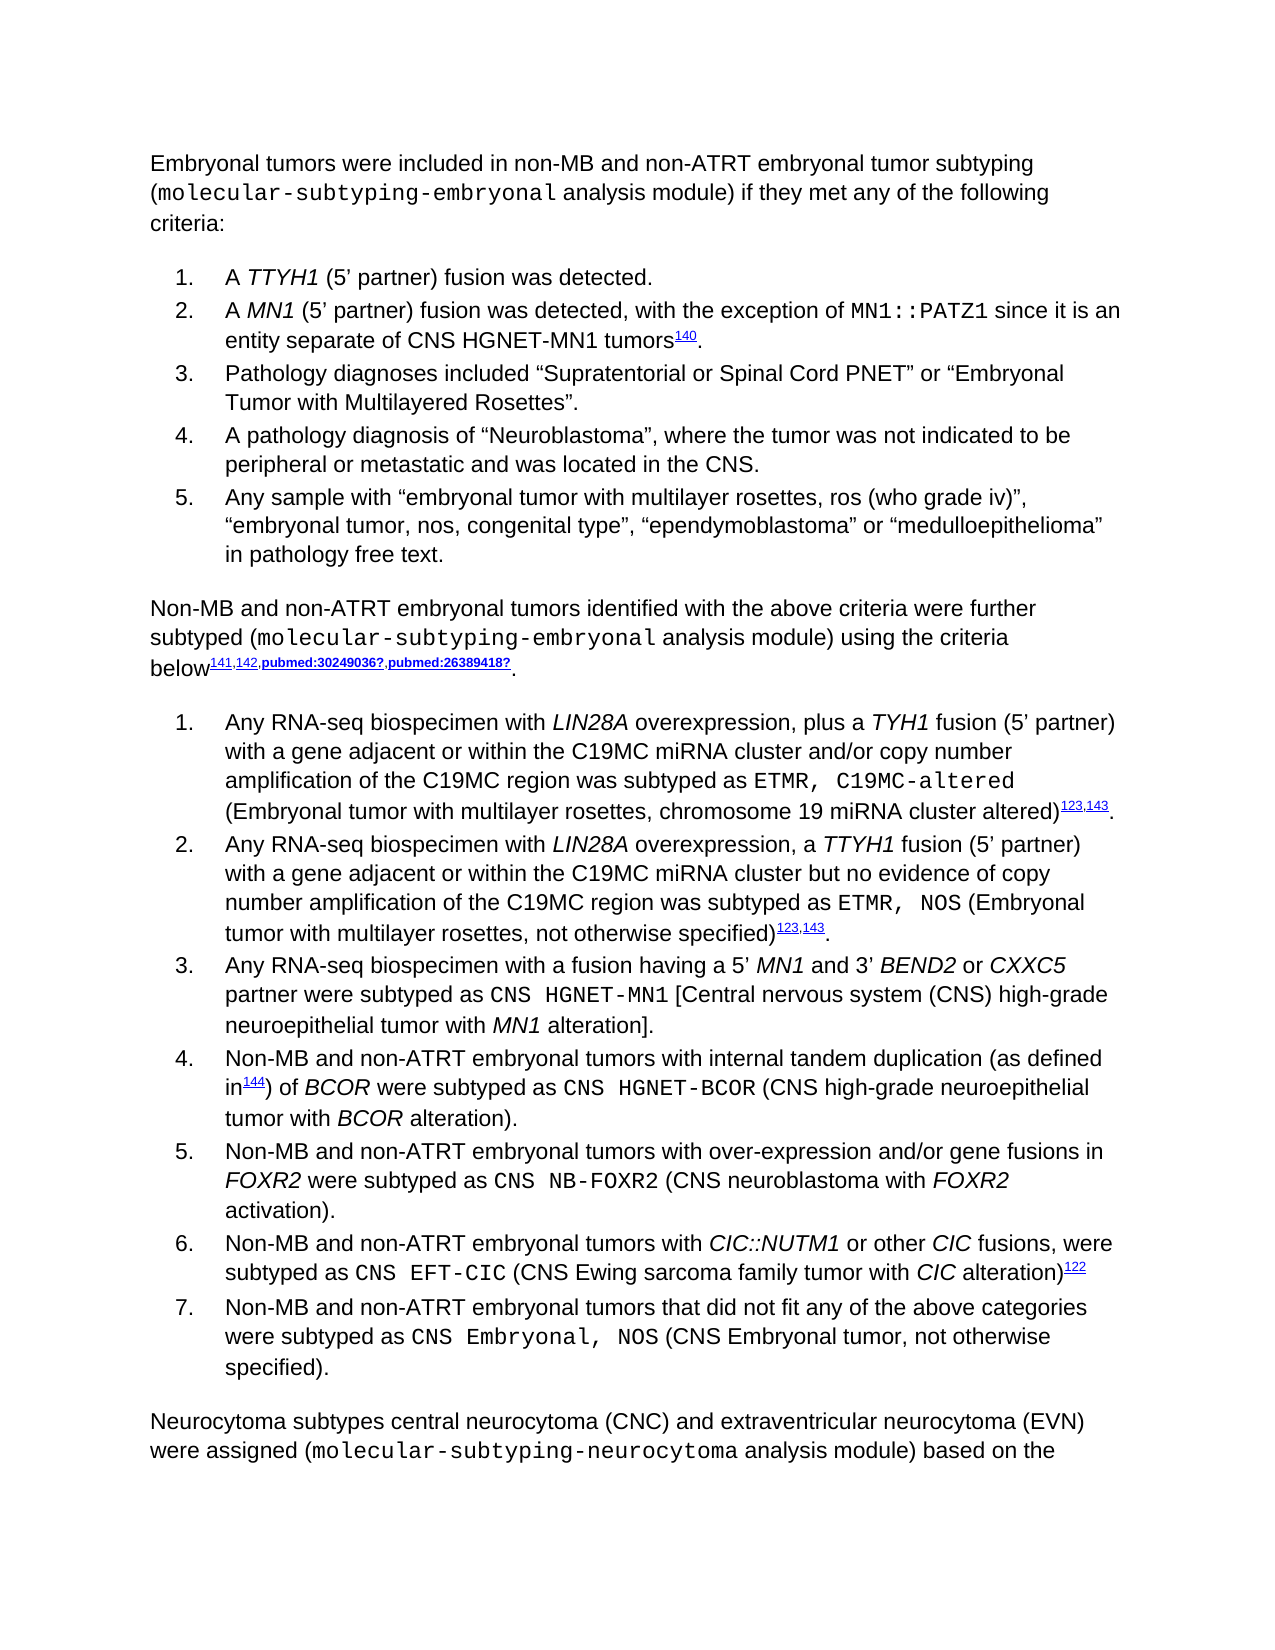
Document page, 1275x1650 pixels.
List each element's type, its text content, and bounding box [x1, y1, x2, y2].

list A MN1 (5’ partner) fusion was detected, with the exception of MN1::PATZ1 since it is an entity separate of CNS HGNET-MN1 tumors140. [175, 297, 1125, 354]
list A pathology diagnosis of “Neuroblastoma”, where the tumor was not indicated to be peripheral or metastatic and was located in the CNS. [175, 422, 1125, 477]
list Any RNA-seq biospecimen with LIN28A overexpression, a TTYH1 fusion (5’ partner) with a gene adjacent or within the C19MC miRNA cluster but no evidence of copy number amplification of the C19MC region was subtyped as ETMR, NOS (Embryonal tumor with multilayer rosettes, not otherwise specified)123,143. [175, 831, 1125, 946]
list Any sample with “embryonal tumor with multilayer rosettes, ros (who grade iv)”, “embryonal tumor, nos, congenital type”, “ependymoblastoma” or “medulloepithelioma” in pathology free text. [175, 483, 1125, 568]
list Non-MB and non-ATRT embryonal tumors with internal tandem duplication (as defined in144) of BCOR were subtyped as CNS HGNET-BCOR (CNS high-grade neuroepithelial tumor with BCOR alteration). [175, 1045, 1125, 1131]
text Non-MB and non-ATRT embryonal tumors identified with the above criteria were further subtyped (molecular-subtyping-embryonal analysis module) using the criteria below141,142,pubmed:30249036?,pubmed:26389418?. [150, 595, 1125, 682]
list Pathology diagnoses included “Supratentorial or Spinal Cord PNET” or “Embryonal Tumor with Multilayered Rosettes”. [175, 360, 1125, 416]
text Embryonal tumors were included in non-MB and non-ATRT embryonal tumor subtyping (molecular-subtyping-embryonal analysis module) if they met any of the following criteria: [150, 150, 1125, 236]
list Any RNA-seq biospecimen with LIN28A overexpression, plus a TYH1 fusion (5’ partner) with a gene adjacent or within the C19MC miRNA cluster and/or copy number amplification of the C19MC region was subtyped as ETMR, C19MC-altered (Embryonal tumor with multilayer rosettes, chromosome 19 miRNA cluster altered)123,143. [175, 709, 1125, 824]
list Non-MB and non-ATRT embryonal tumors with CIC::NUTM1 or other CIC fusions, were subtyped as CNS EFT-CIC (CNS Ewing sarcoma family tumor with CIC alteration)122 [175, 1230, 1125, 1287]
list Non-MB and non-ATRT embryonal tumors with over-expression and/or gene fusions in FOXR2 were subtyped as CNS NB-FOXR2 (CNS neuroblastoma with FOXR2 activation). [175, 1138, 1125, 1224]
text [150, 1408, 1125, 1465]
list A TTYH1 (5’ partner) fusion was detected. [175, 264, 1125, 290]
list Non-MB and non-ATRT embryonal tumors that did not fit any of the above categories were subtyped as CNS Embryonal, NOS (CNS Embryonal tumor, not otherwise specified). [175, 1294, 1125, 1380]
list Any RNA-seq biospecimen with a fusion having a 5’ MN1 and 3’ BEND2 or CXXC5 partner were subtyped as CNS HGNET-MN1 [Central nervous system (CNS) high-grade neuroepithelial tumor with MN1 alteration]. [175, 952, 1125, 1039]
